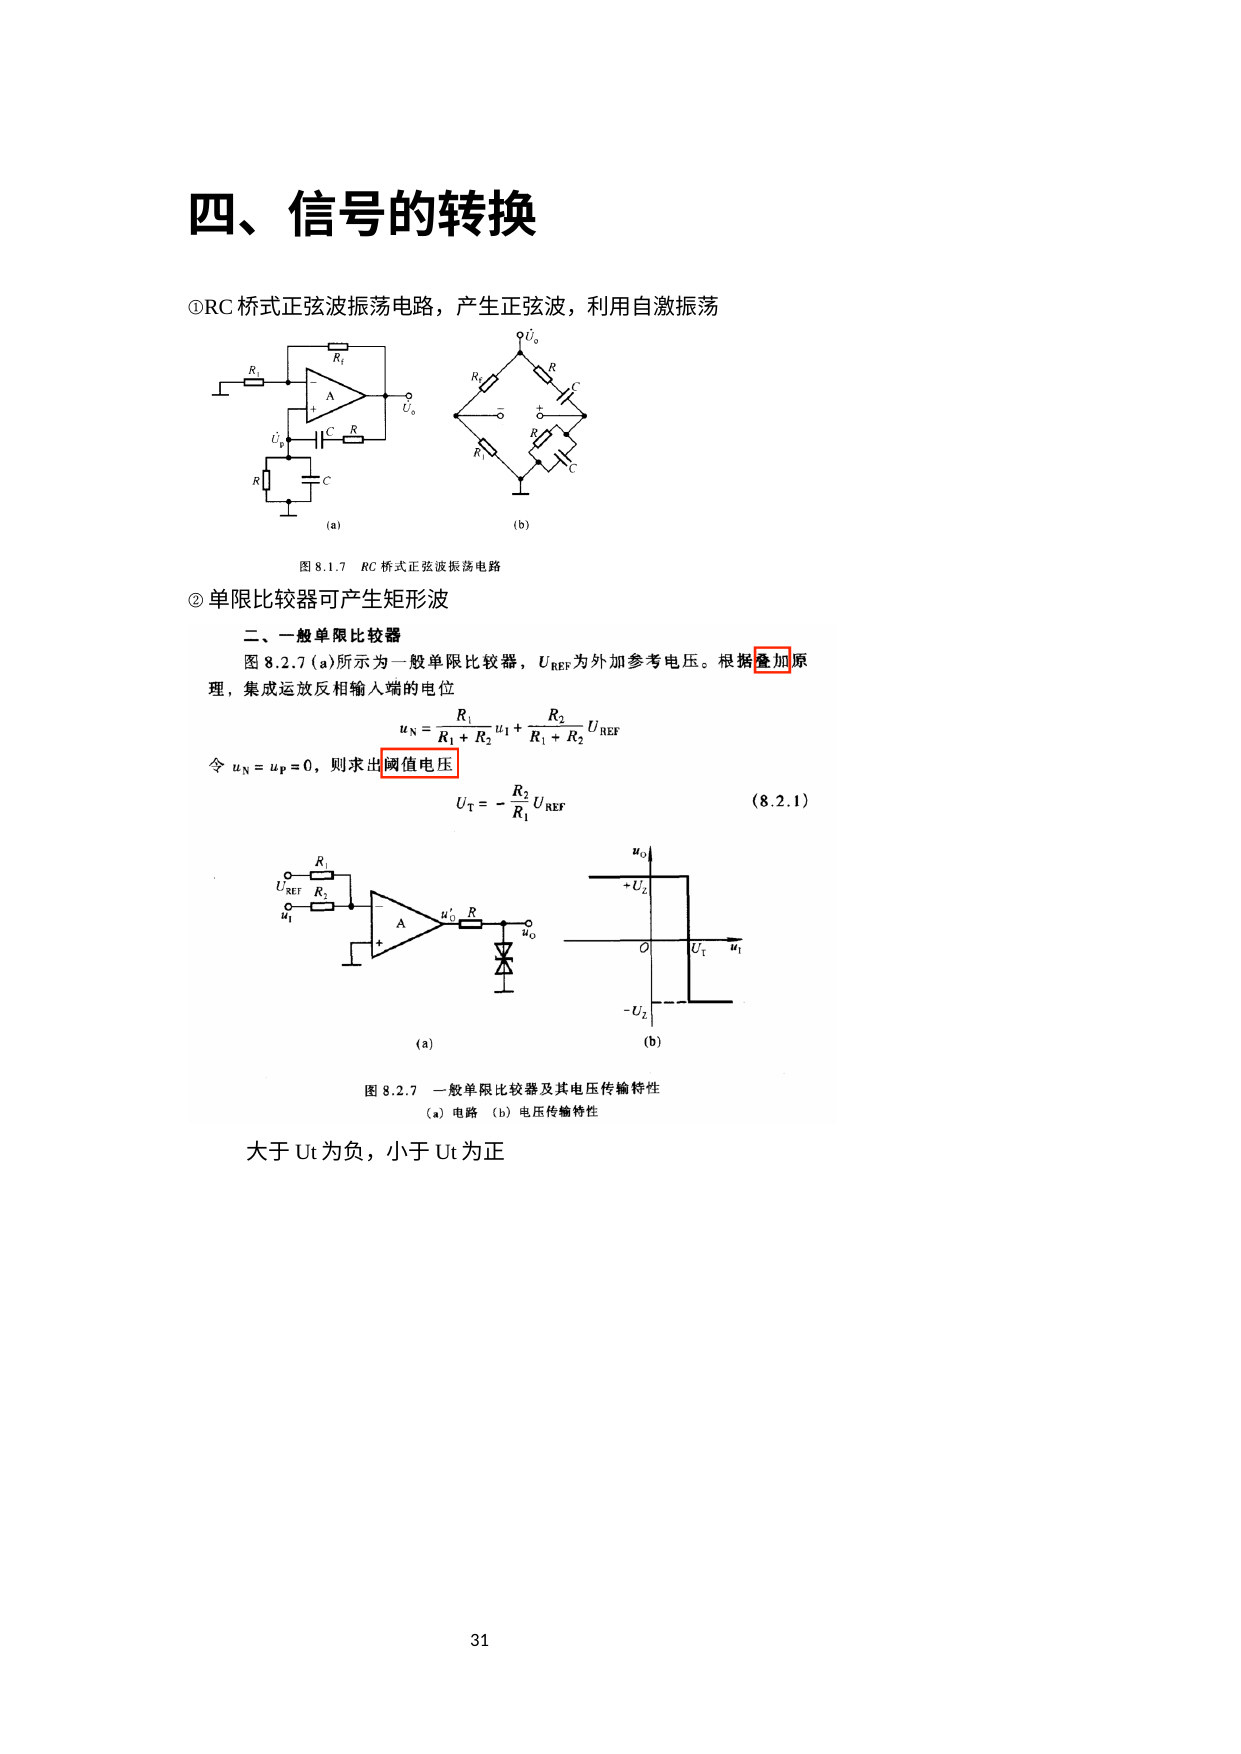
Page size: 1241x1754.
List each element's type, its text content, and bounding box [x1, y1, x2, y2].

picture [187, 623, 838, 1124]
list ①RC桥式正弦波振荡电路，产生正弦波，利用自激振荡 [187, 289, 1053, 321]
picture [187, 324, 606, 578]
text 大于Ut为负，小于Ut为正 [187, 1134, 1053, 1166]
subtitle 四、信号的转换 [187, 162, 1053, 259]
text ②单限比较器可产生矩形波 [187, 581, 1053, 614]
